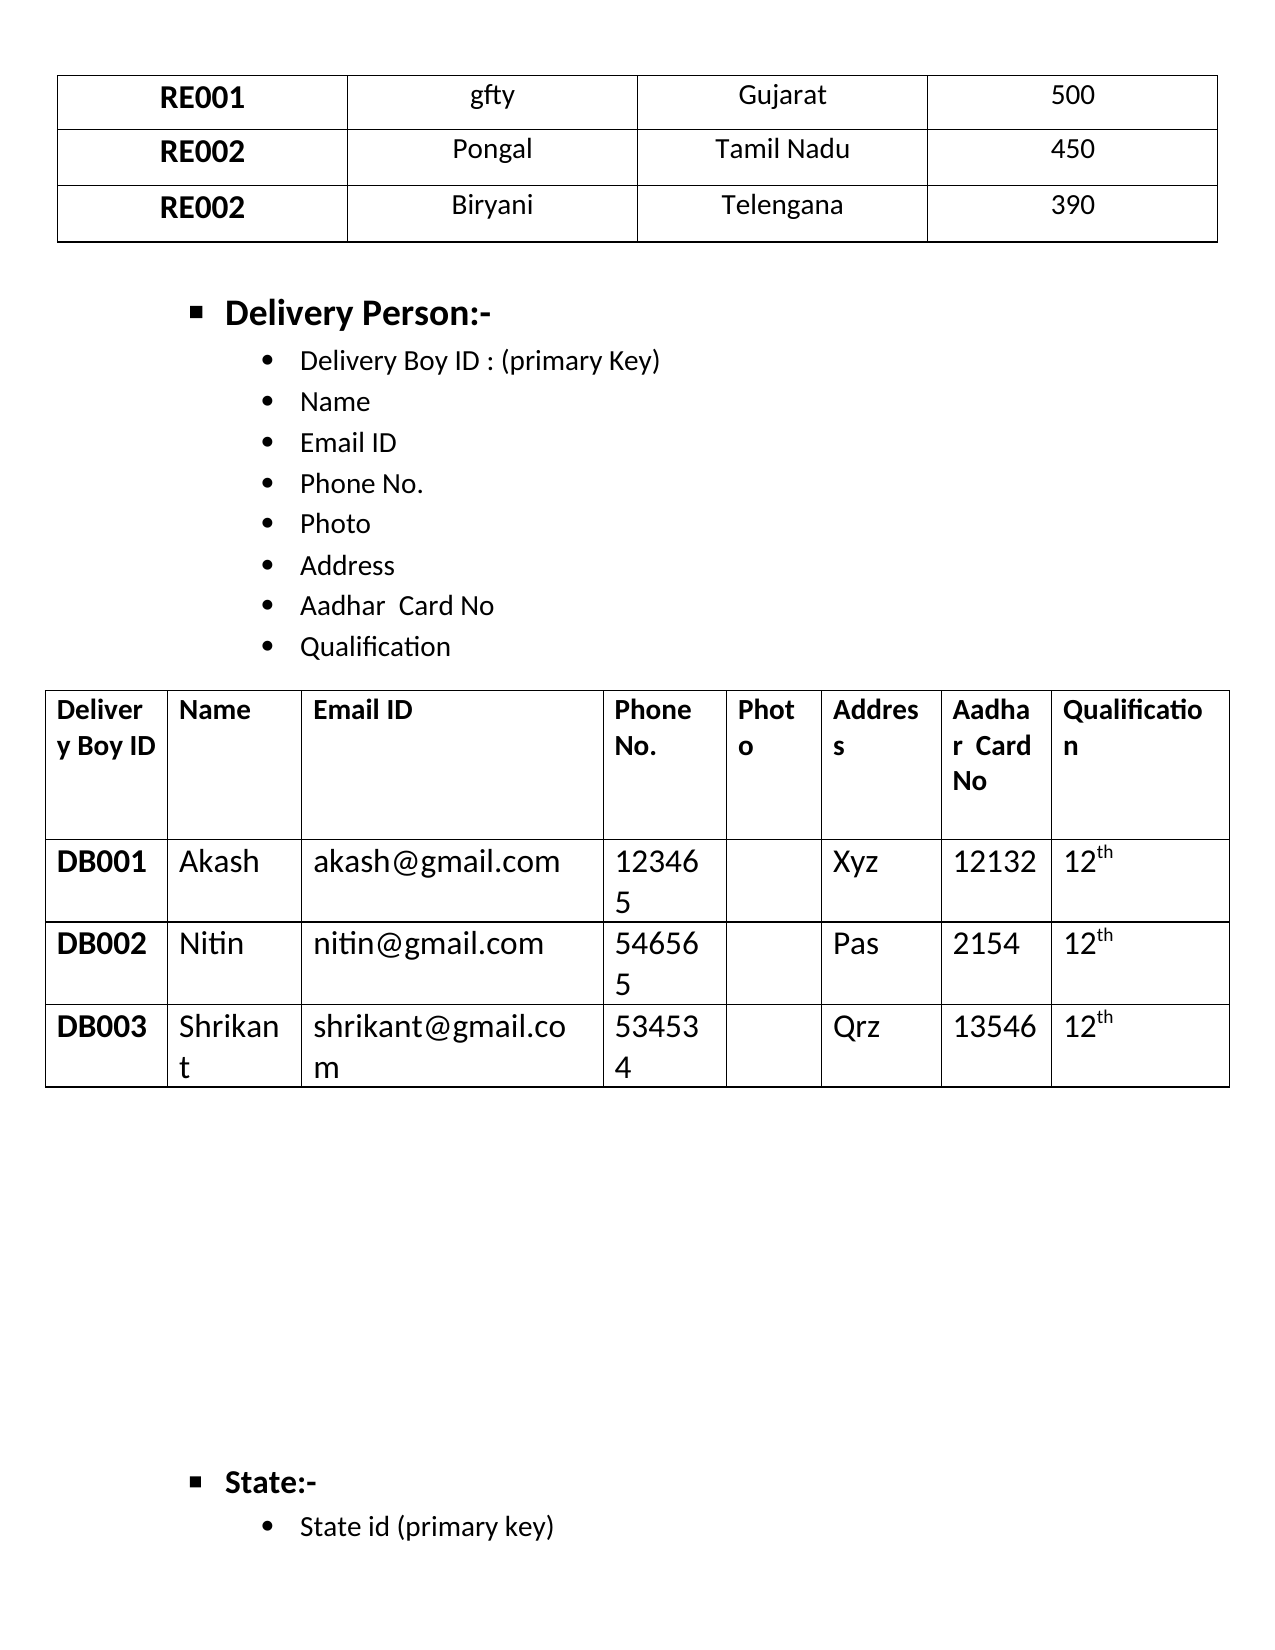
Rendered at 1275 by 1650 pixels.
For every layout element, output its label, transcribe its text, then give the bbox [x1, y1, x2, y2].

table_header Phone No. [604, 691, 726, 839]
table_cell Telengana [638, 186, 927, 241]
table_cell 534534 [604, 1005, 726, 1086]
table_cell akash@gmail.com [302, 840, 603, 921]
table_cell 546565 [604, 923, 726, 1004]
table_cell 123465 [604, 840, 726, 921]
table_cell 2154 [942, 923, 1051, 1004]
table_cell 12th [1052, 1005, 1229, 1086]
list Phone No. [262, 465, 1200, 500]
table_cell 12th [1052, 923, 1229, 1004]
table_cell DB001 [46, 840, 167, 921]
table_cell Xyz [822, 840, 941, 921]
table_cell RE002 [58, 130, 347, 185]
table_cell shrikant@gmail.com [302, 1005, 603, 1086]
list Delivery Boy ID : (primary Key) [262, 342, 1200, 377]
table_cell RE001 [58, 76, 347, 129]
table_header Email ID [302, 691, 603, 839]
table_cell 12132 [942, 840, 1051, 921]
table_cell 13546 [942, 1005, 1051, 1086]
table_cell nitin@gmail.com [302, 923, 603, 1004]
table_cell RE002 [58, 186, 347, 241]
table_header Aadhar Card No [942, 691, 1051, 839]
table_cell Tamil Nadu [638, 130, 927, 185]
table_cell Pas [822, 923, 941, 1004]
list Aadhar Card No [262, 587, 1200, 623]
table_header Qualification [1052, 691, 1229, 839]
table_cell 12th [1052, 840, 1229, 921]
table_cell 450 [928, 130, 1217, 185]
table_cell Pongal [348, 130, 637, 185]
table_cell DB002 [46, 923, 167, 1004]
table_cell DB003 [46, 1005, 167, 1086]
list State:- [187, 1462, 1200, 1502]
list Photo [262, 506, 1200, 541]
table_cell [727, 840, 821, 921]
table_cell Shrikant [168, 1005, 301, 1086]
table_cell Qrz [822, 1005, 941, 1086]
list Delivery Person:- [187, 289, 1200, 335]
table_header Delivery Boy ID [46, 691, 167, 839]
list Email ID [262, 424, 1200, 459]
table_cell 500 [928, 76, 1217, 129]
table_cell Biryani [348, 186, 637, 241]
list Qualification [262, 628, 1200, 664]
table_cell Nitin [168, 923, 301, 1004]
list Name [262, 383, 1200, 418]
list State id (primary key) [262, 1508, 1200, 1544]
table_header Address [822, 691, 941, 839]
table_cell [727, 1005, 821, 1086]
table_header Name [168, 691, 301, 839]
table_header Photo [727, 691, 821, 839]
table_cell Gujarat [638, 76, 927, 129]
table_cell 390 [928, 186, 1217, 241]
table_cell [727, 923, 821, 1004]
table_cell Akash [168, 840, 301, 921]
table_cell gfty [348, 76, 637, 129]
list Address [262, 547, 1200, 582]
